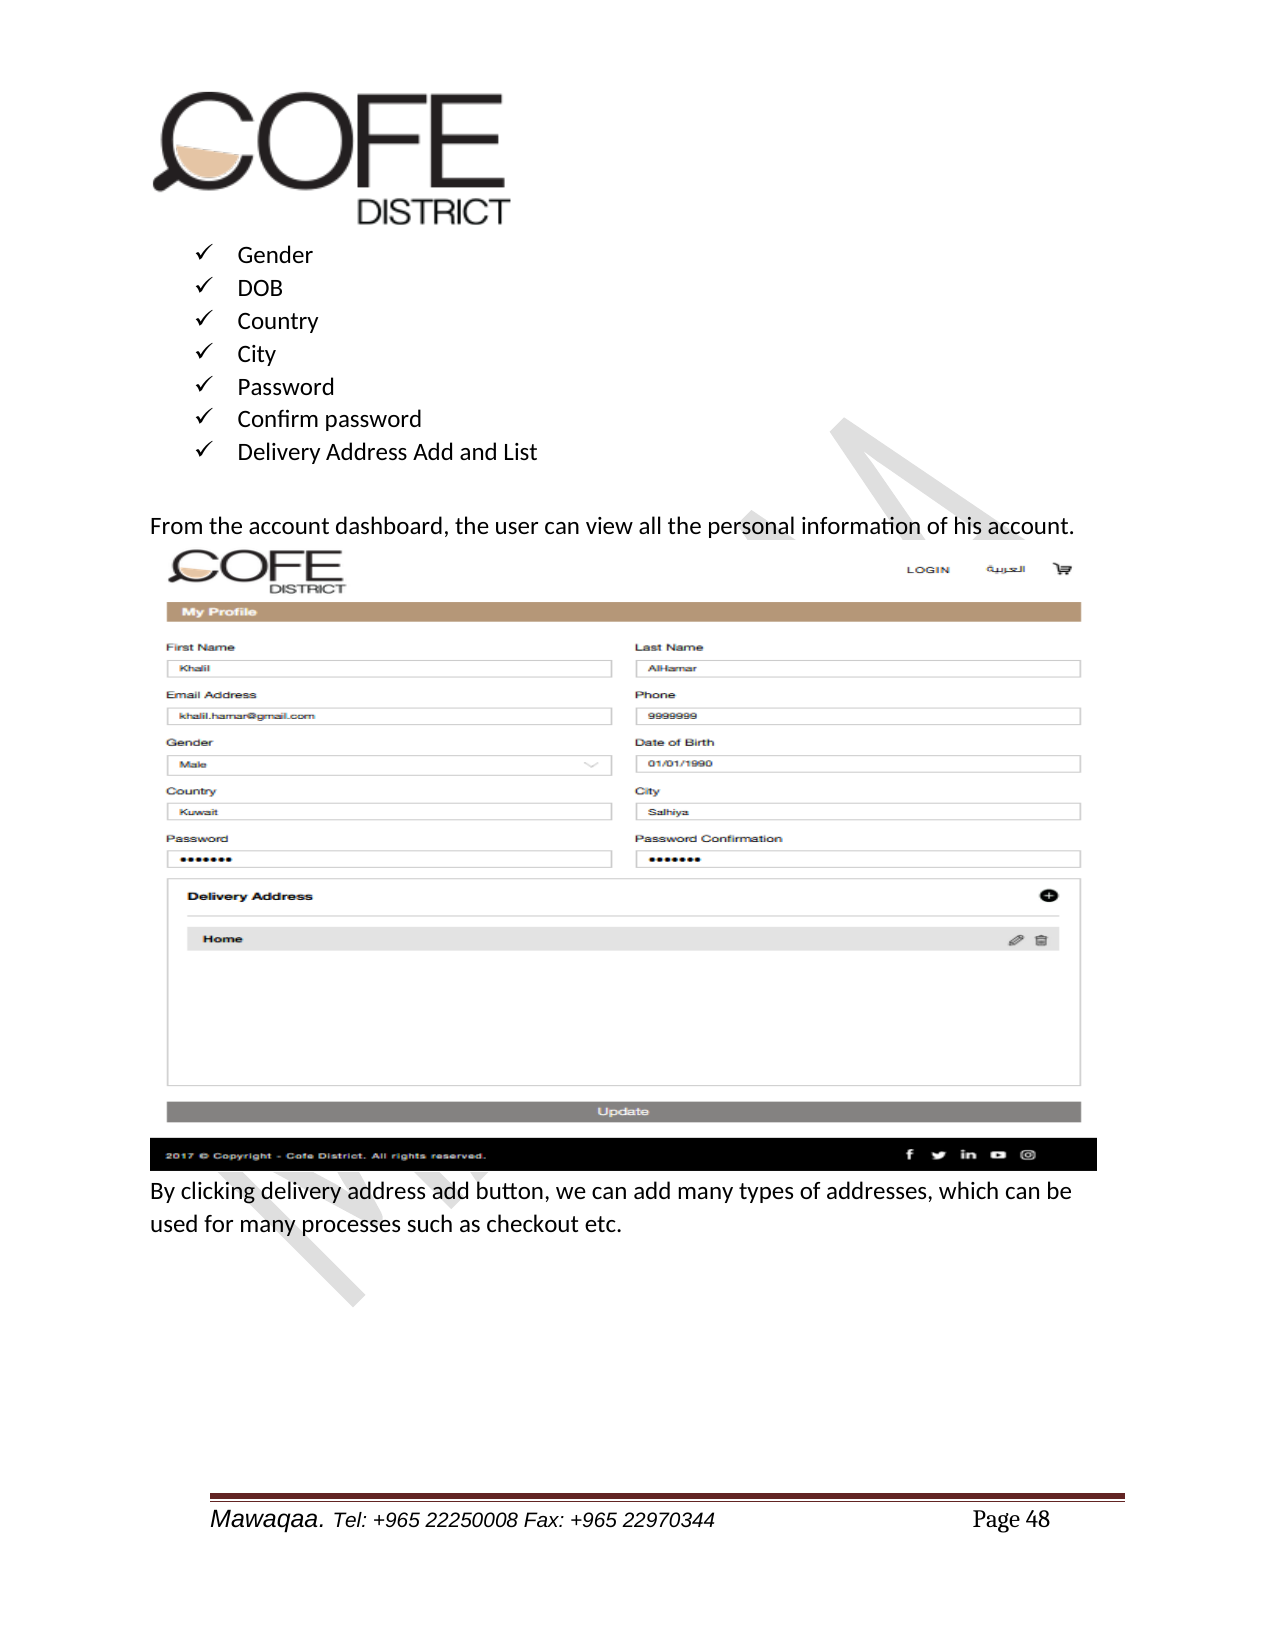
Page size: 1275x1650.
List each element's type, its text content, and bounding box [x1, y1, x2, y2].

list DOB [194, 272, 1125, 302]
picture [150, 540, 1097, 1172]
text From the account dashboard, the user can view all the personal information of his account. [150, 507, 1125, 540]
list Delivery Address Add and List [194, 437, 1125, 467]
picture [150, 81, 522, 233]
list Gender [194, 239, 1125, 269]
list Password [194, 371, 1125, 401]
text By clicking delivery address add button, we can add many types of addresses, which can be used for many processes such as checkout etc. [150, 1172, 1125, 1239]
list Confirm password [194, 404, 1125, 434]
list Country [194, 305, 1125, 335]
list City [194, 338, 1125, 368]
